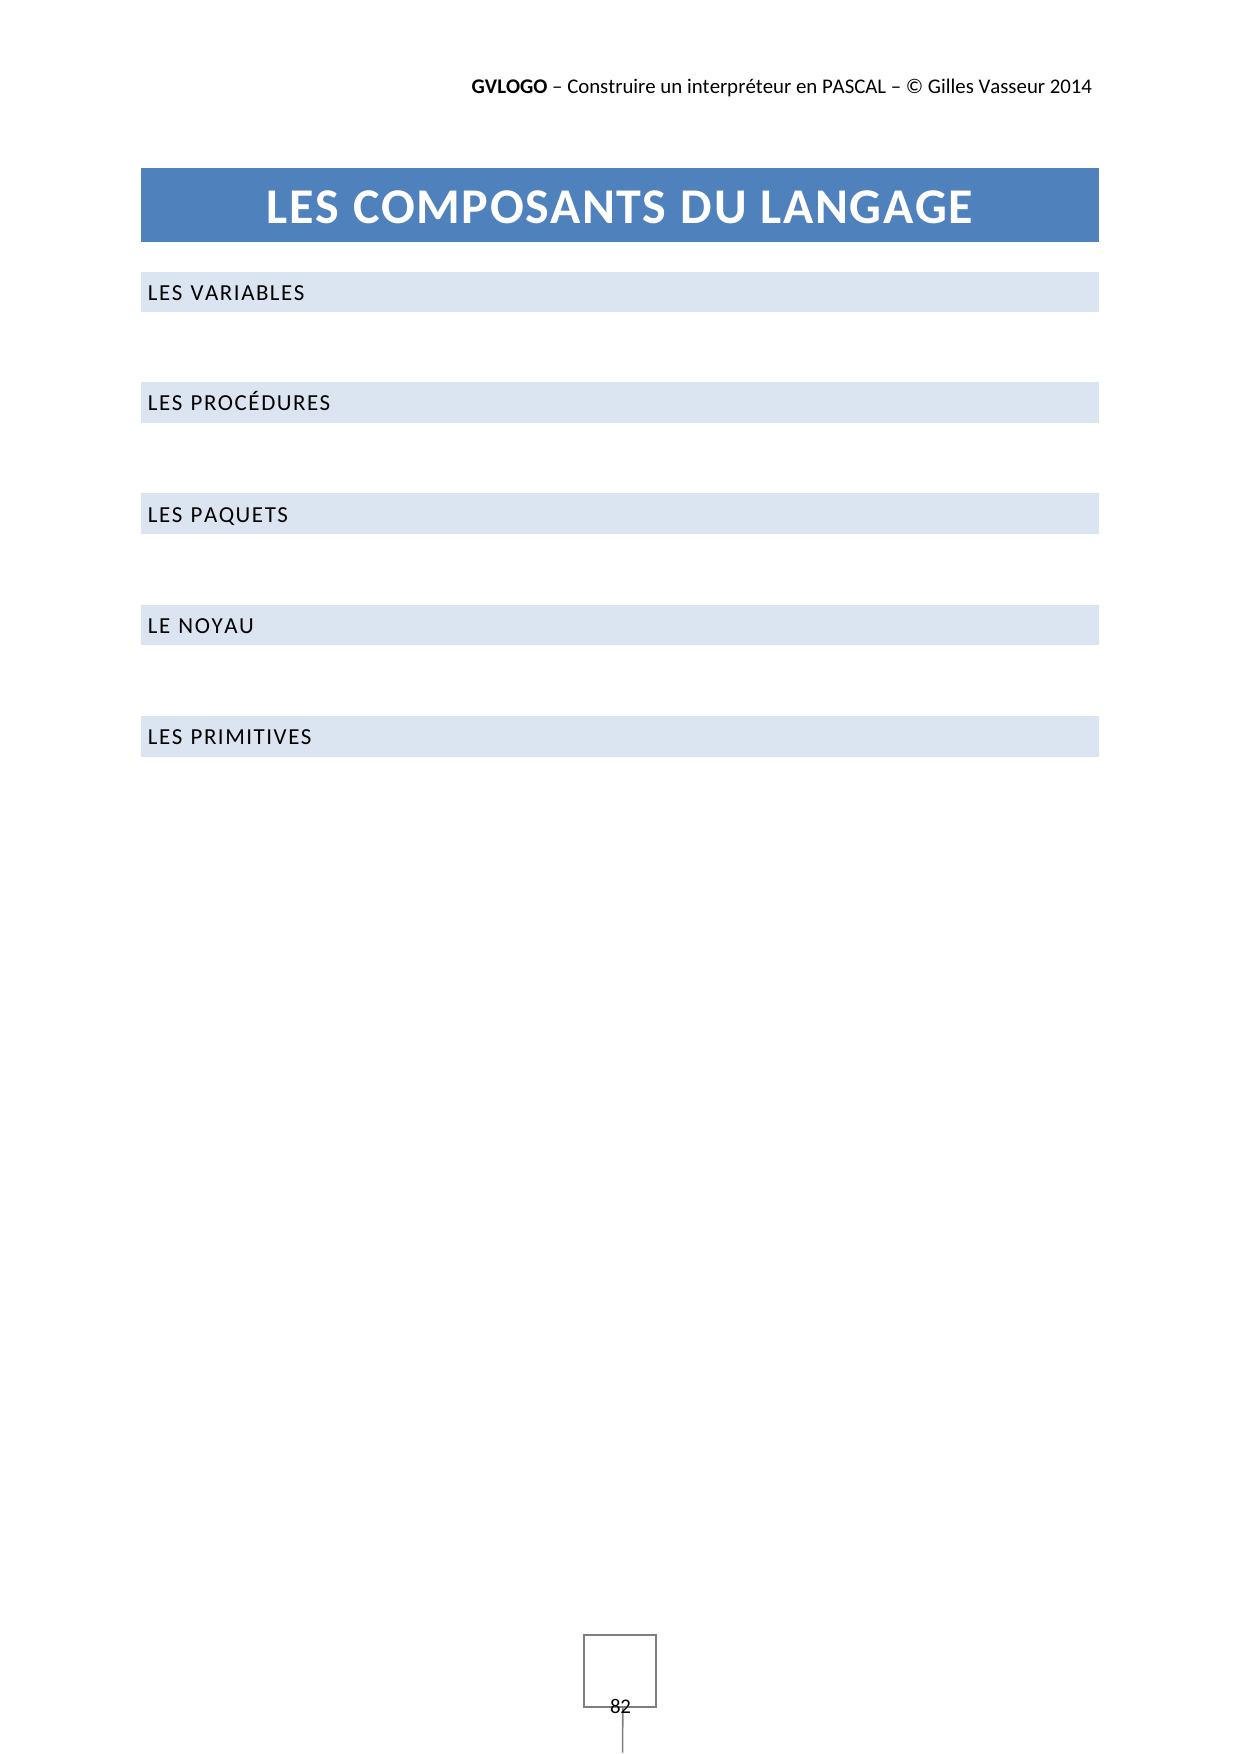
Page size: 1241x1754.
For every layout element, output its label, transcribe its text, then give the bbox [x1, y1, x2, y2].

subtitle Les procédures [148, 388, 1093, 416]
subtitle Les composants du langage [148, 175, 1093, 236]
subtitle Les variables [148, 278, 1093, 306]
subtitle Les paquets [148, 500, 1093, 528]
subtitle Les primitives [148, 723, 1093, 750]
subtitle Le noyau [148, 611, 1093, 639]
